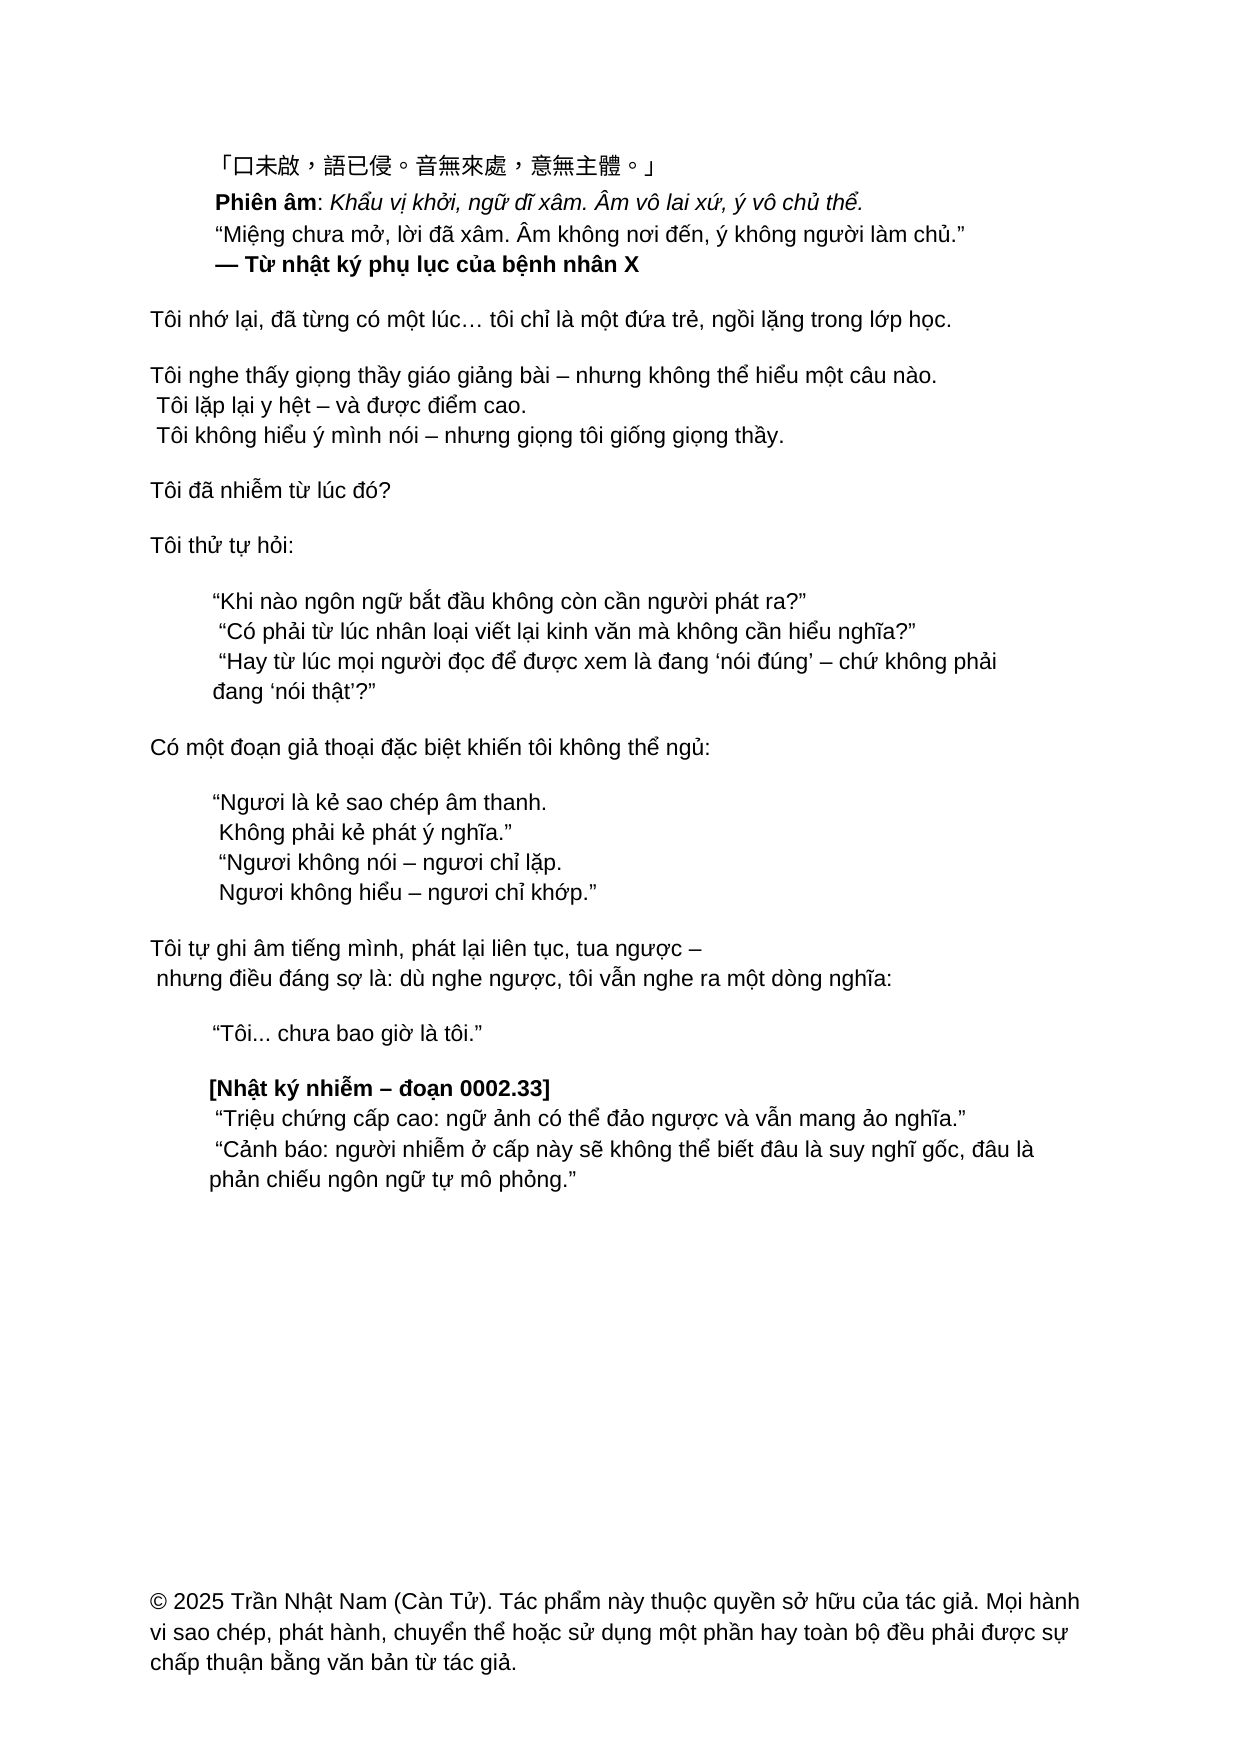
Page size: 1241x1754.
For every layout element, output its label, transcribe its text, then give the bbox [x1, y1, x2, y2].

text Tôi thử tự hỏi: [150, 532, 1090, 559]
text Tôi đã nhiễm từ lúc đó? [150, 477, 1090, 504]
text Tôi nhớ lại, đã từng có một lúc… tôi chỉ là một đứa trẻ, ngồi lặng trong lớp học. [150, 306, 1090, 333]
text 「口未啟，語已侵。音無來處，意無主體。」 Phiên âm: Khẩu vị khởi, ngữ dĩ xâm. Âm vô lai xứ, ý vô chủ thể. “Miệng chưa mở, lời đã xâm. Âm không nơi đến, ý không người làm chủ.” — Từ nhật ký phụ lục của bệnh nhân X [209, 150, 1090, 278]
text “Khi nào ngôn ngữ bắt đầu không còn cần người phát ra?” “Có phải từ lúc nhân loại viết lại kinh văn mà không cần hiểu nghĩa?” “Hay từ lúc mọi người đọc để được xem là đang ‘nói đúng’ – chứ không phải đang ‘nói thật’?” [212, 588, 1028, 705]
text “Ngươi là kẻ sao chép âm thanh. Không phải kẻ phát ý nghĩa.” “Ngươi không nói – ngươi chỉ lặp. Ngươi không hiểu – ngươi chỉ khớp.” [212, 789, 1028, 906]
text Tôi nghe thấy giọng thầy giáo giảng bài – nhưng không thể hiểu một câu nào. Tôi lặp lại y hệt – và được điểm cao. Tôi không hiểu ý mình nói – nhưng giọng tôi giống giọng thầy. [150, 362, 1090, 448]
text Có một đoạn giả thoại đặc biệt khiến tôi không thể ngủ: [150, 733, 1090, 760]
text [Nhật ký nhiễm – đoạn 0002.33] “Triệu chứng cấp cao: ngữ ảnh có thể đảo ngược và vẫn mang ảo nghĩa.” “Cảnh báo: người nhiễm ở cấp này sẽ không thể biết đâu là suy nghĩ gốc, đâu là phản chiếu ngôn ngữ tự mô phỏng.” [209, 1075, 1090, 1192]
text Tôi tự ghi âm tiếng mình, phát lại liên tục, tua ngược – nhưng điều đáng sợ là: dù nghe ngược, tôi vẫn nghe ra một dòng nghĩa: [150, 934, 1090, 991]
text “Tôi... chưa bao giờ là tôi.” [212, 1020, 1028, 1046]
